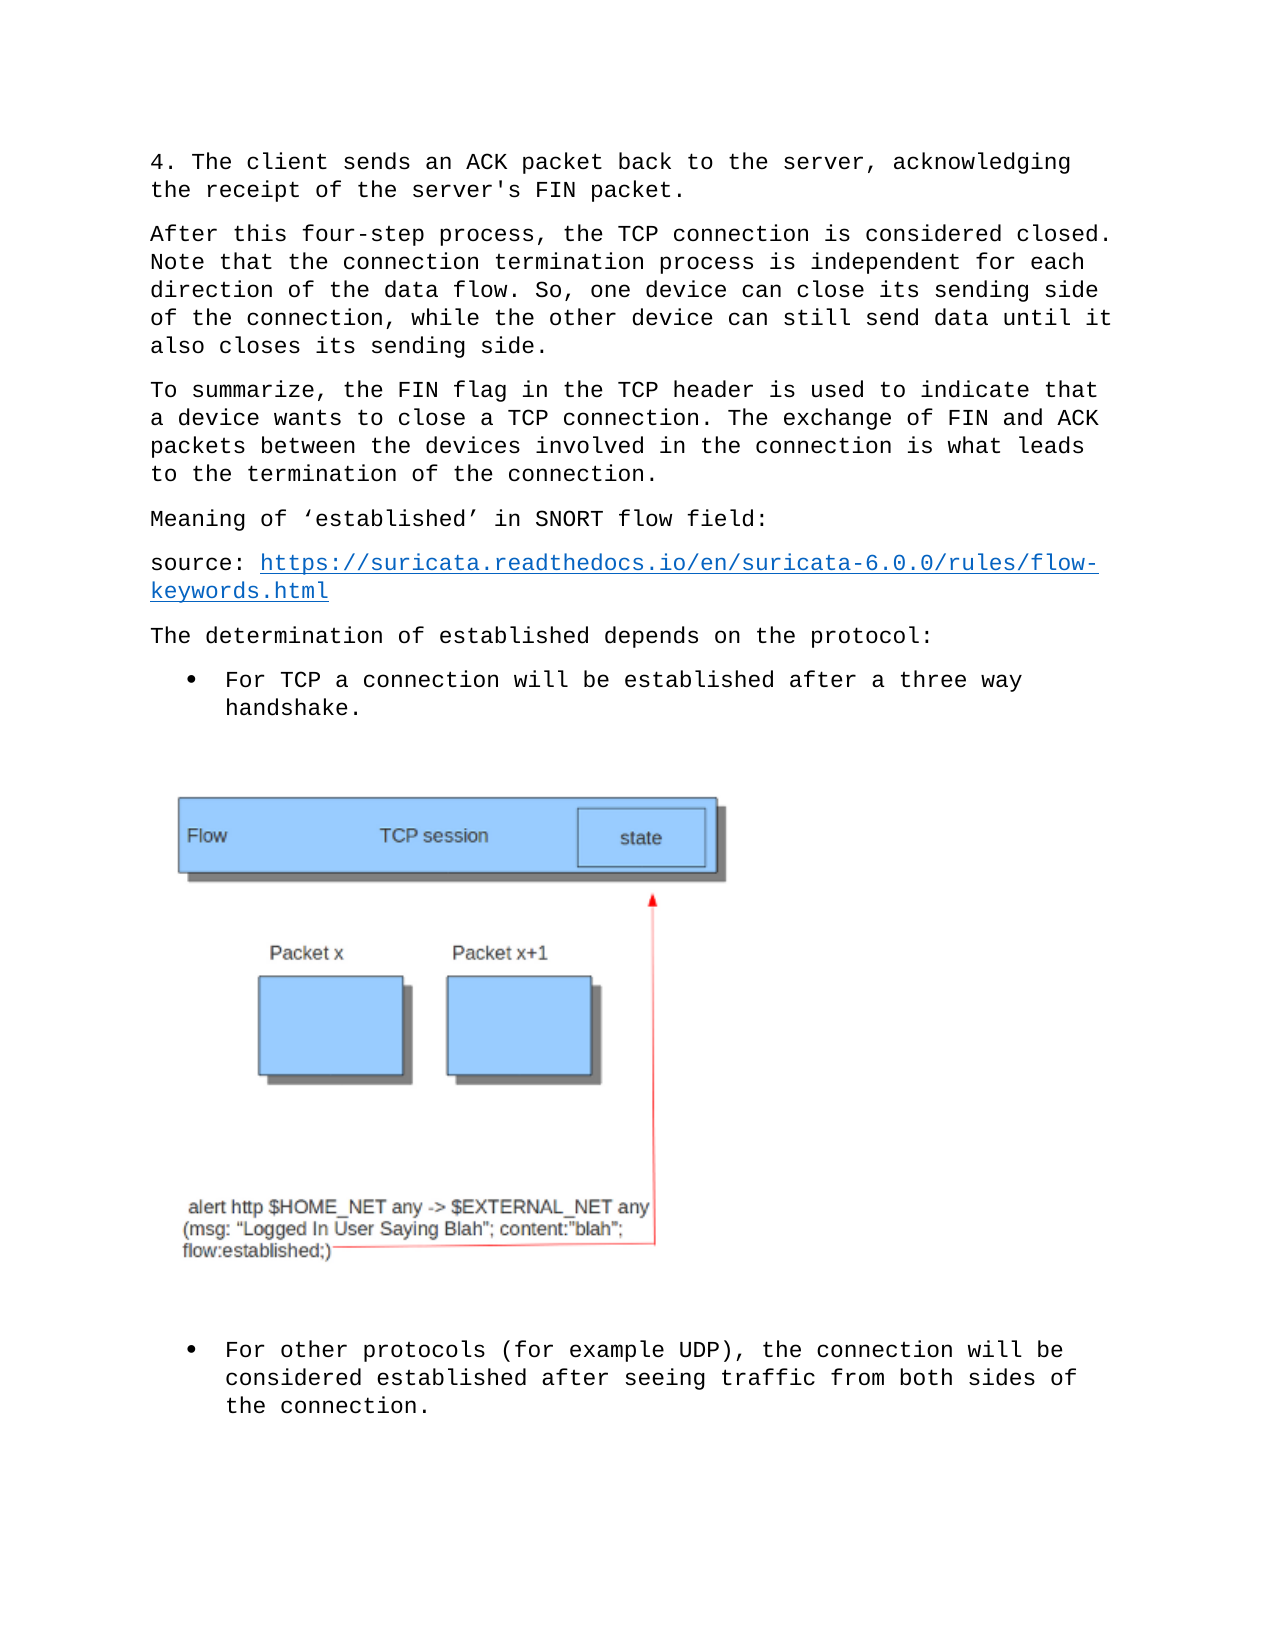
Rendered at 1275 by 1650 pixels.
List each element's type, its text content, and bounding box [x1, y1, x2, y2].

text After this four-step process, the TCP connection is considered closed. Note that the connection termination process is independent for each direction of the data flow. So, one device can close its sending side of the connection, while the other device can still send data until it also closes its sending side. [150, 222, 1125, 360]
text The determination of established depends on the protocol: [150, 624, 1125, 650]
list For TCP a connection will be established after a three way handshake. [187, 669, 1125, 723]
text source: https://suricata.readthedocs.io/en/suricata-6.0.0/rules/flow-keywords.html [150, 552, 1125, 606]
text To summarize, the FIN flag in the TCP header is used to indicate that a device wants to close a TCP connection. The exchange of FIN and ACK packets between the devices involved in the connection is what leads to the termination of the connection. [150, 379, 1125, 488]
picture [150, 741, 742, 1320]
text Meaning of ‘established’ in SNORT flow field: [150, 507, 1125, 533]
list For other protocols (for example UDP), the connection will be considered established after seeing traffic from both sides of the connection. [187, 1339, 1125, 1420]
text 4. The client sends an ACK packet back to the server, acknowledging the receipt of the server's FIN packet. [150, 150, 1125, 204]
